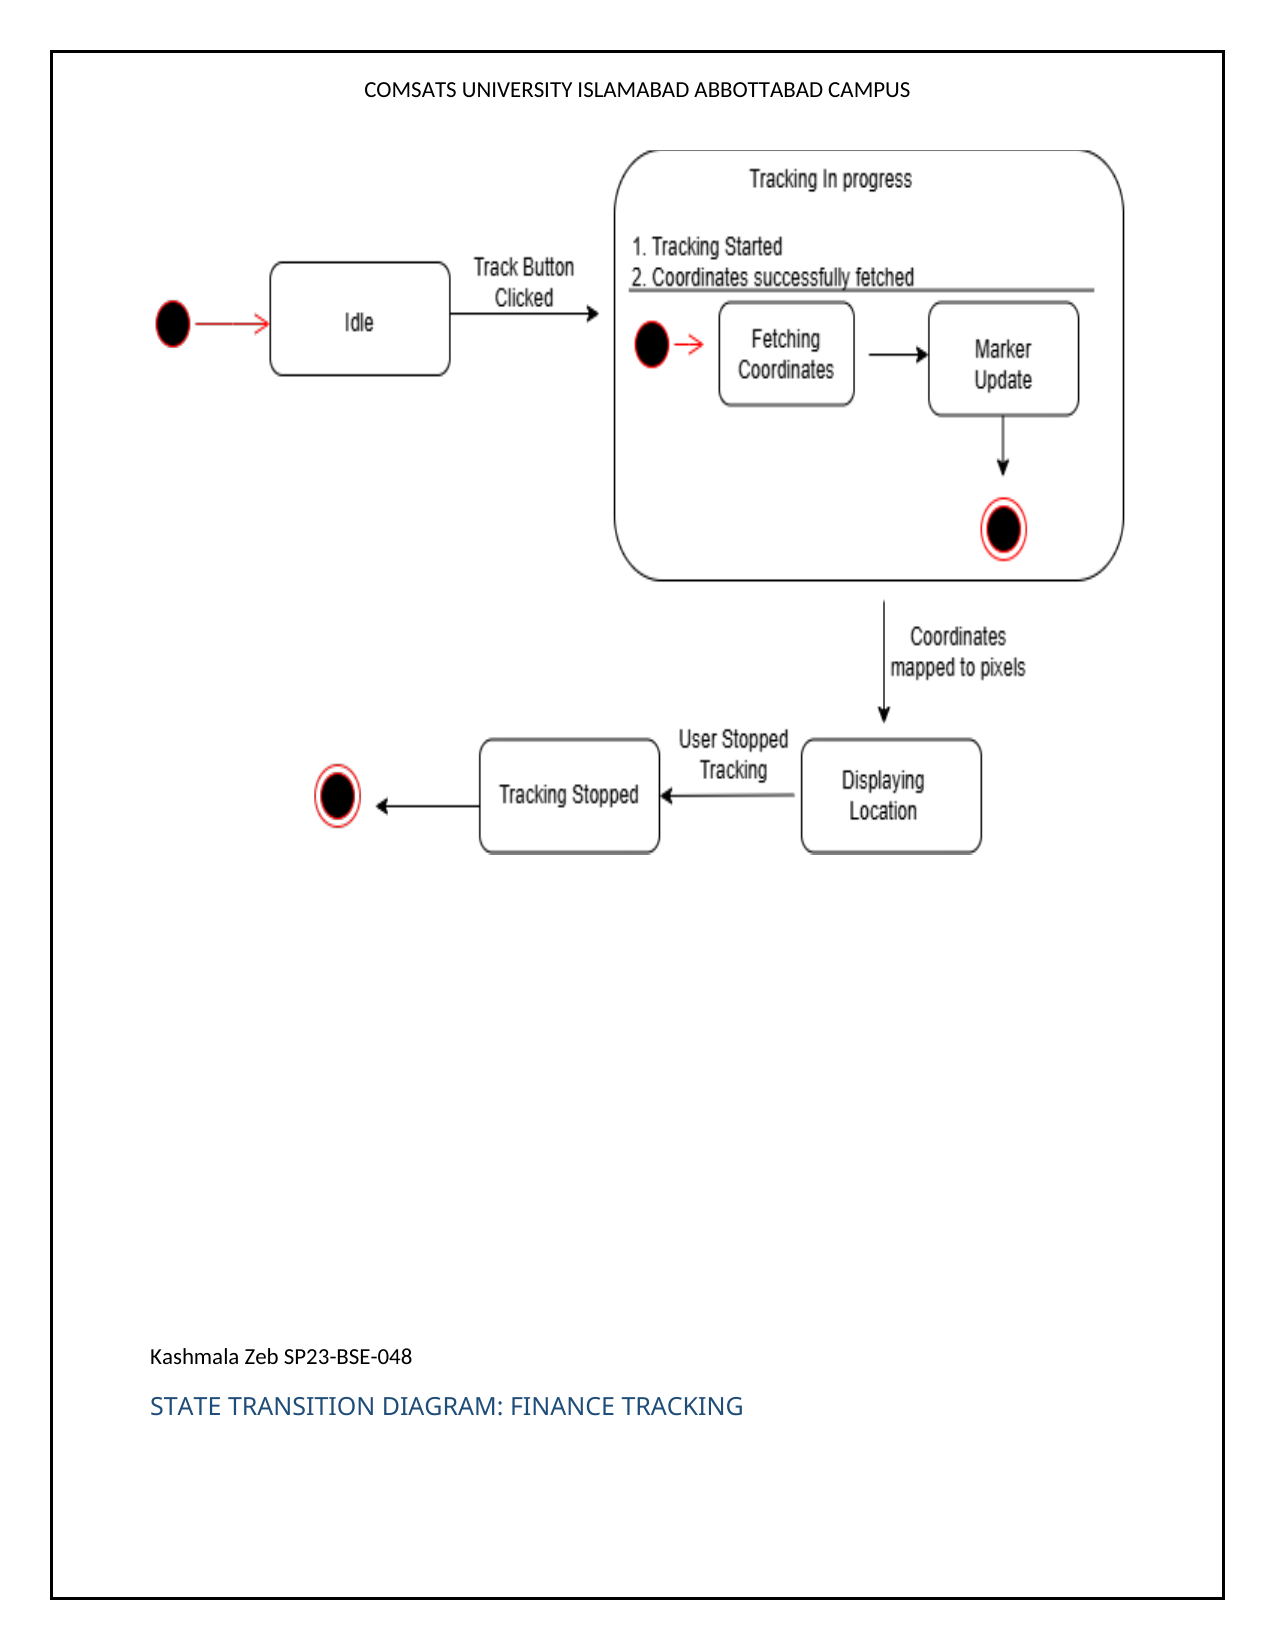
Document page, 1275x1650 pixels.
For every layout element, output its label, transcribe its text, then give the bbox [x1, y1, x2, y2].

text Kashmala Zeb SP23-BSE-048 [150, 1342, 1125, 1370]
picture [150, 150, 1125, 855]
subtitle STATE TRANSITION DIAGRAM: FINANCE TRACKING [150, 1389, 1125, 1423]
